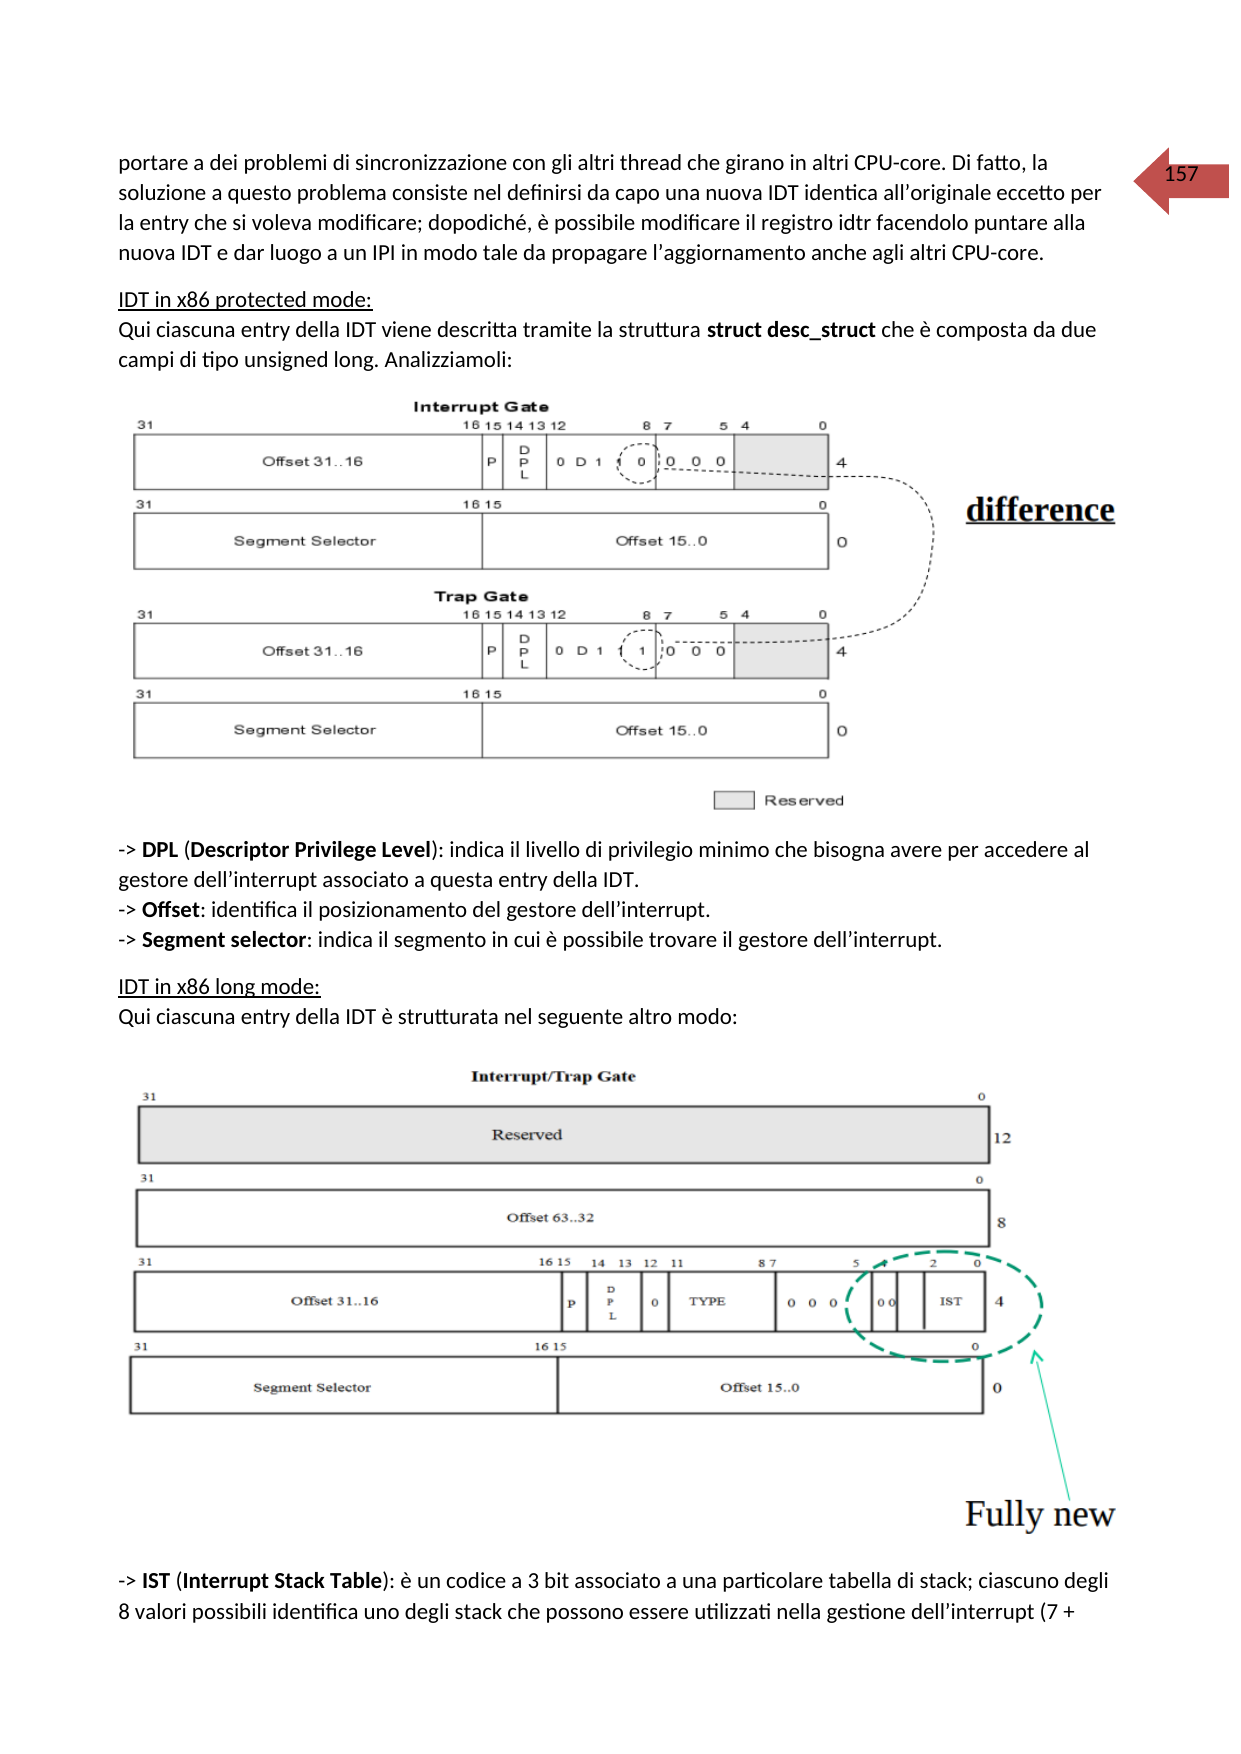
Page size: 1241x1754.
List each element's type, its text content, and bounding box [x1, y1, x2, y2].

text IDT in x86 long mode: Qui ciascuna entry della IDT è strutturata nel seguente altro modo: [118, 972, 1122, 1031]
picture [708, 784, 846, 816]
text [118, 1567, 1122, 1625]
text IDT in x86 protected mode: Qui ciascuna entry della IDT viene descritta tramite la struttura struct desc_struct che è composta da due campi di tipo unsigned long. Analizziamoli: [118, 285, 1122, 373]
text -> DPL (Descriptor Privilege Level): indica il livello di privilegio minimo che bisogna avere per accedere al gestore dell’interrupt associato a questa entry della IDT. -> Offset: identifica il posizionamento del gestore dell’interrupt. -> Segment selector: indica il segmento in cui è possibile trovare il gestore dell’interrupt. [118, 835, 1122, 953]
picture [118, 1049, 1123, 1548]
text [118, 148, 1122, 266]
picture [118, 392, 1123, 766]
